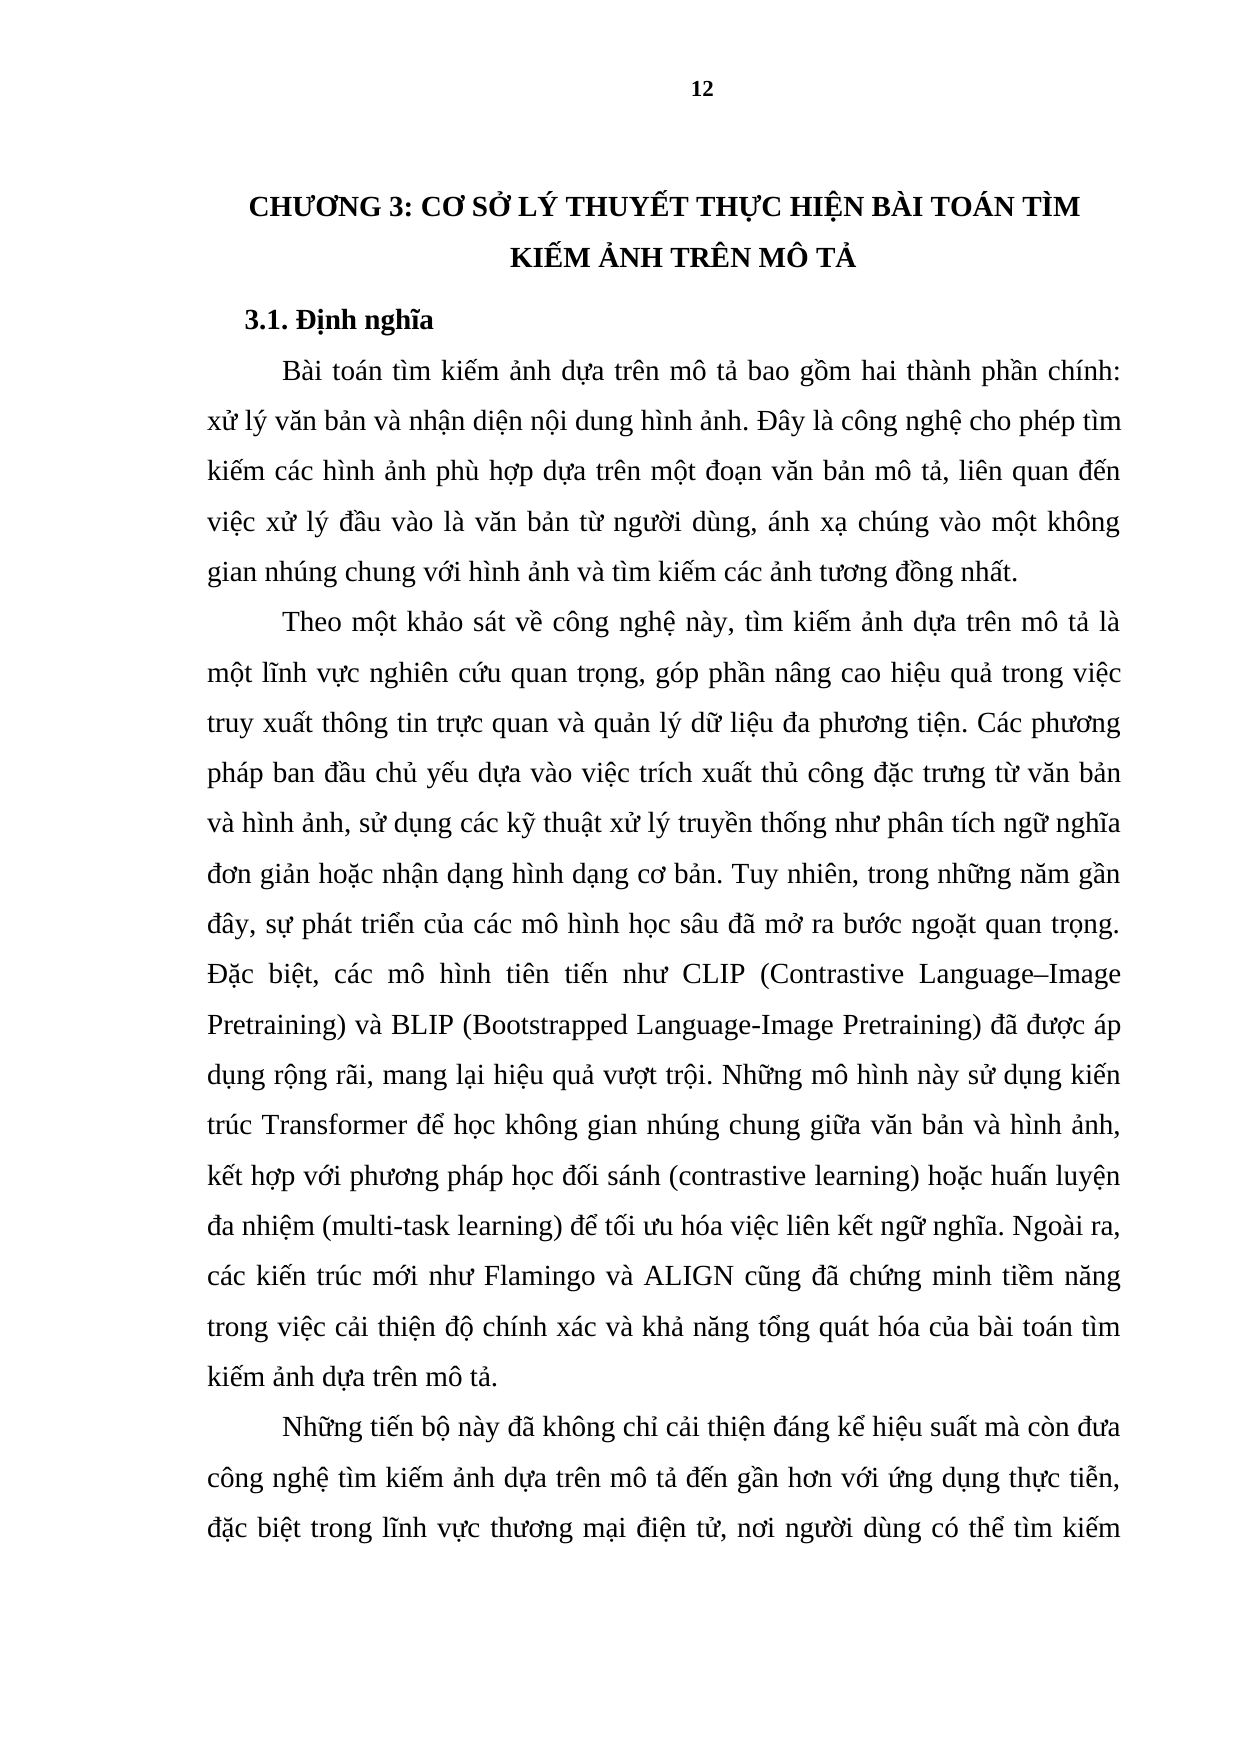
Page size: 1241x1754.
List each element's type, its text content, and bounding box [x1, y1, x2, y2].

text Bài toán tìm kiếm ảnh dựa trên mô tả bao gồm hai thành phần chính: xử lý văn bản và nhận diện nội dung hình ảnh. Đây là công nghệ cho phép tìm kiếm các hình ảnh phù hợp dựa trên một đoạn văn bản mô tả, liên quan đến việc xử lý đầu vào là văn bản từ người dùng, ánh xạ chúng vào một không gian nhúng chung với hình ảnh và tìm kiếm các ảnh tương đồng nhất. [207, 353, 1122, 588]
text Theo một khảo sát về công nghệ này, tìm kiếm ảnh dựa trên mô tả là một lĩnh vực nghiên cứu quan trọng, góp phần nâng cao hiệu quả trong việc truy xuất thông tin trực quan và quản lý dữ liệu đa phương tiện. Các phương pháp ban đầu chủ yếu dựa vào việc trích xuất thủ công đặc trưng từ văn bản và hình ảnh, sử dụng các kỹ thuật xử lý truyền thống như phân tích ngữ nghĩa đơn giản hoặc nhận dạng hình dạng cơ bản. Tuy nhiên, trong những năm gần đây, sự phát triển của các mô hình học sâu đã mở ra bước ngoặt quan trọng. Đặc biệt, các mô hình tiên tiến như CLIP (Contrastive Language–Image Pretraining) và BLIP (Bootstrapped Language-Image Pretraining) đã được áp dụng rộng rãi, mang lại hiệu quả vượt trội. Những mô hình này sử dụng kiến trúc Transformer để học không gian nhúng chung giữa văn bản và hình ảnh, kết hợp với phương pháp học đối sánh (contrastive learning) hoặc huấn luyện đa nhiệm (multi-task learning) để tối ưu hóa việc liên kết ngữ nghĩa. Ngoài ra, các kiến trúc mới như Flamingo và ALIGN cũng đã chứng minh tiềm năng trong việc cải thiện độ chính xác và khả năng tổng quát hóa của bài toán tìm kiếm ảnh dựa trên mô tả. [207, 604, 1122, 1393]
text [207, 1409, 1122, 1543]
subtitle CƠ SỞ LÝ THUYẾT THỰC HIỆN BÀI TOÁN TÌM KIẾM ẢNH TRÊN MÔ TẢ [207, 189, 1122, 273]
subtitle Định nghĩa [244, 302, 1122, 336]
